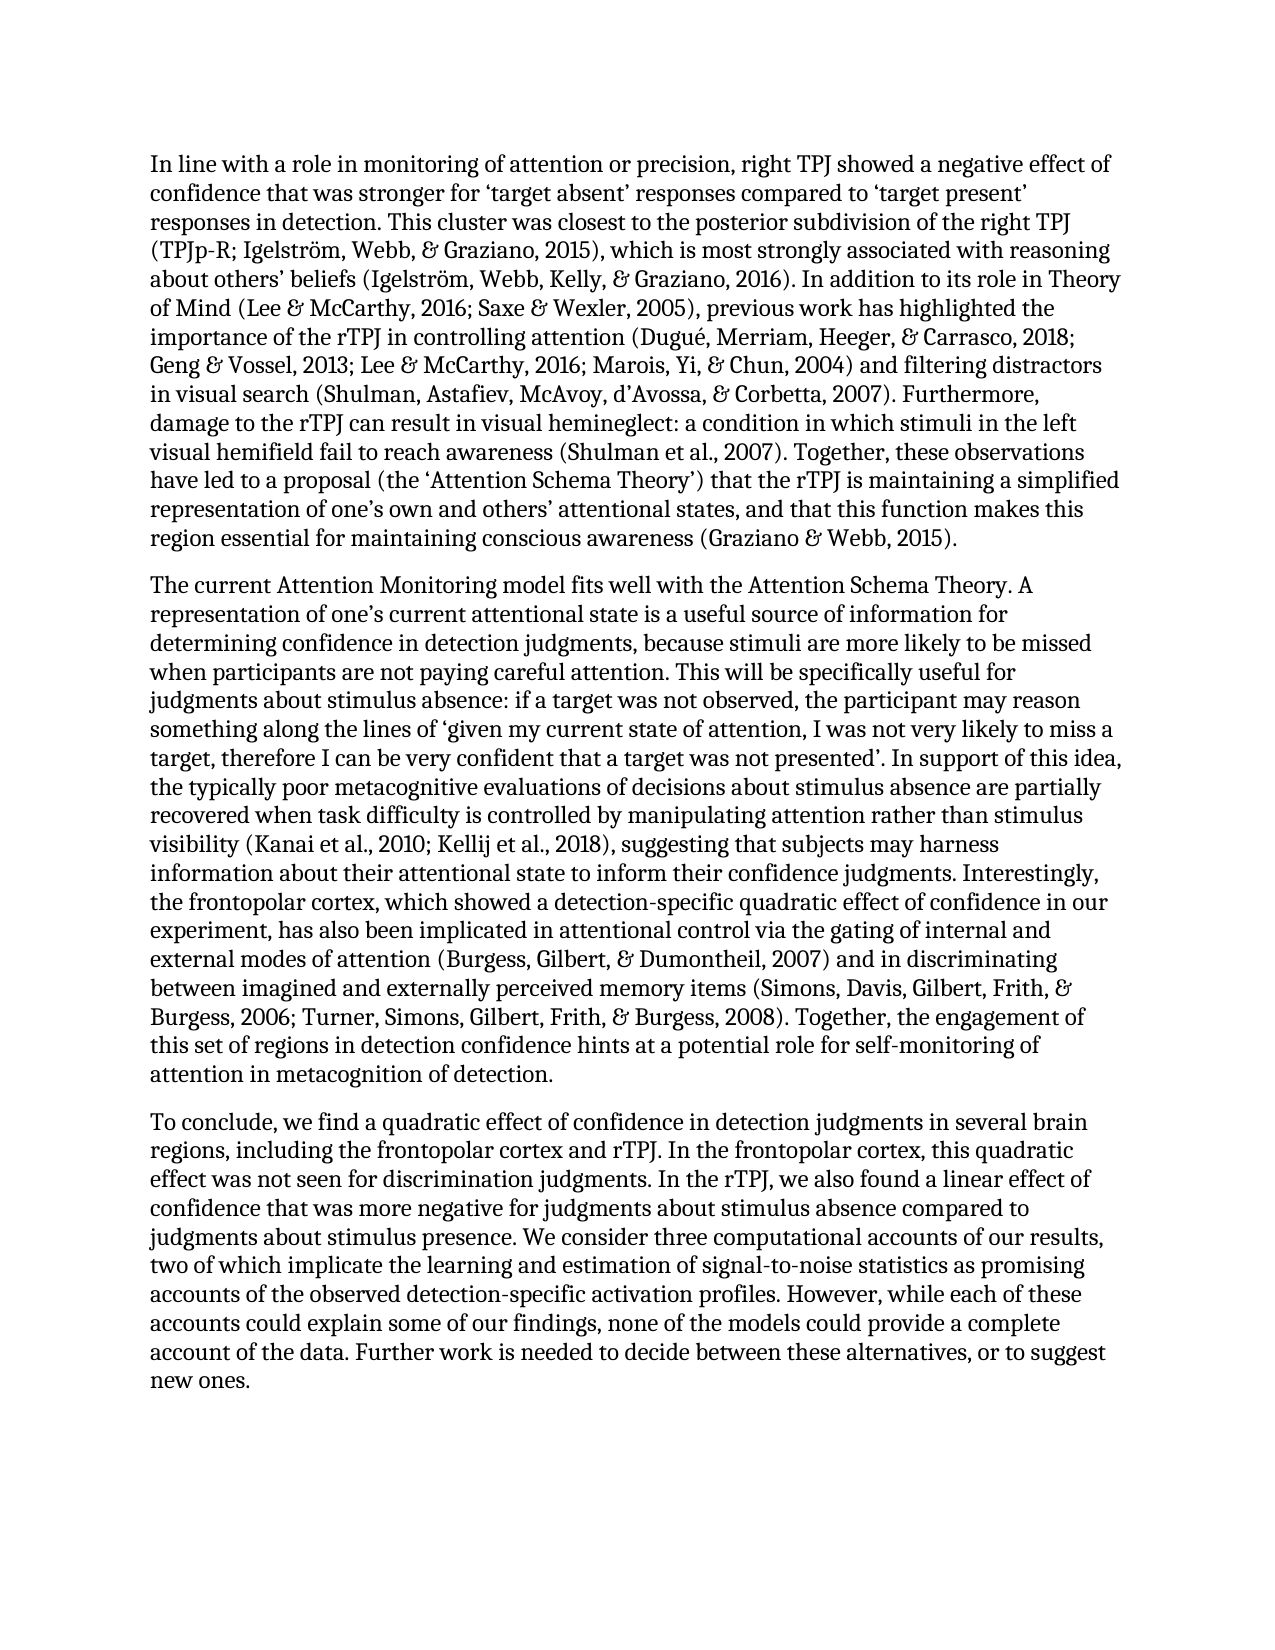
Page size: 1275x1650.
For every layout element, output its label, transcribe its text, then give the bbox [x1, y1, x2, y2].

text The current Attention Monitoring model fits well with the Attention Schema Theory. A representation of one’s current attentional state is a useful source of information for determining confidence in detection judgments, because stimuli are more likely to be missed when participants are not paying careful attention. This will be specifically useful for judgments about stimulus absence: if a target was not observed, the participant may reason something along the lines of ‘given my current state of attention, I was not very likely to miss a target, therefore I can be very confident that a target was not presented’. In support of this idea, the typically poor metacognitive evaluations of decisions about stimulus absence are partially recovered when task difficulty is controlled by manipulating attention rather than stimulus visibility (Kanai et al., 2010; Kellij et al., 2018), suggesting that subjects may harness information about their attentional state to inform their confidence judgments. Interestingly, the frontopolar cortex, which showed a detection-specific quadratic effect of confidence in our experiment, has also been implicated in attentional control via the gating of internal and external modes of attention (Burgess, Gilbert, & Dumontheil, 2007) and in discriminating between imagined and externally perceived memory items (Simons, Davis, Gilbert, Frith, & Burgess, 2006; Turner, Simons, Gilbert, Frith, & Burgess, 2008). Together, the engagement of this set of regions in detection confidence hints at a potential role for self-monitoring of attention in metacognition of detection. [150, 571, 1125, 1089]
text To conclude, we find a quadratic effect of confidence in detection judgments in several brain regions, including the frontopolar cortex and rTPJ. In the frontopolar cortex, this quadratic effect was not seen for discrimination judgments. In the rTPJ, we also found a linear effect of confidence that was more negative for judgments about stimulus absence compared to judgments about stimulus presence. We consider three computational accounts of our results, two of which implicate the learning and estimation of signal-to-noise statistics as promising accounts of the observed detection-specific activation profiles. However, while each of these accounts could explain some of our findings, none of the models could provide a complete account of the data. Further work is needed to decide between these alternatives, or to suggest new ones. [150, 1107, 1125, 1395]
text In line with a role in monitoring of attention or precision, right TPJ showed a negative effect of confidence that was stronger for ‘target absent’ responses compared to ‘target present’ responses in detection. This cluster was closest to the posterior subdivision of the right TPJ (TPJp-R; Igelström, Webb, & Graziano, 2015), which is most strongly associated with reasoning about others’ beliefs (Igelström, Webb, Kelly, & Graziano, 2016). In addition to its role in Theory of Mind (Lee & McCarthy, 2016; Saxe & Wexler, 2005), previous work has highlighted the importance of the rTPJ in controlling attention (Dugué, Merriam, Heeger, & Carrasco, 2018; Geng & Vossel, 2013; Lee & McCarthy, 2016; Marois, Yi, & Chun, 2004) and filtering distractors in visual search (Shulman, Astafiev, McAvoy, d’Avossa, & Corbetta, 2007). Furthermore, damage to the rTPJ can result in visual hemineglect: a condition in which stimuli in the left visual hemifield fail to reach awareness (Shulman et al., 2007). Together, these observations have led to a proposal (the ‘Attention Schema Theory’) that the rTPJ is maintaining a simplified representation of one’s own and others’ attentional states, and that this function makes this region essential for maintaining conscious awareness (Graziano & Webb, 2015). [150, 150, 1125, 552]
